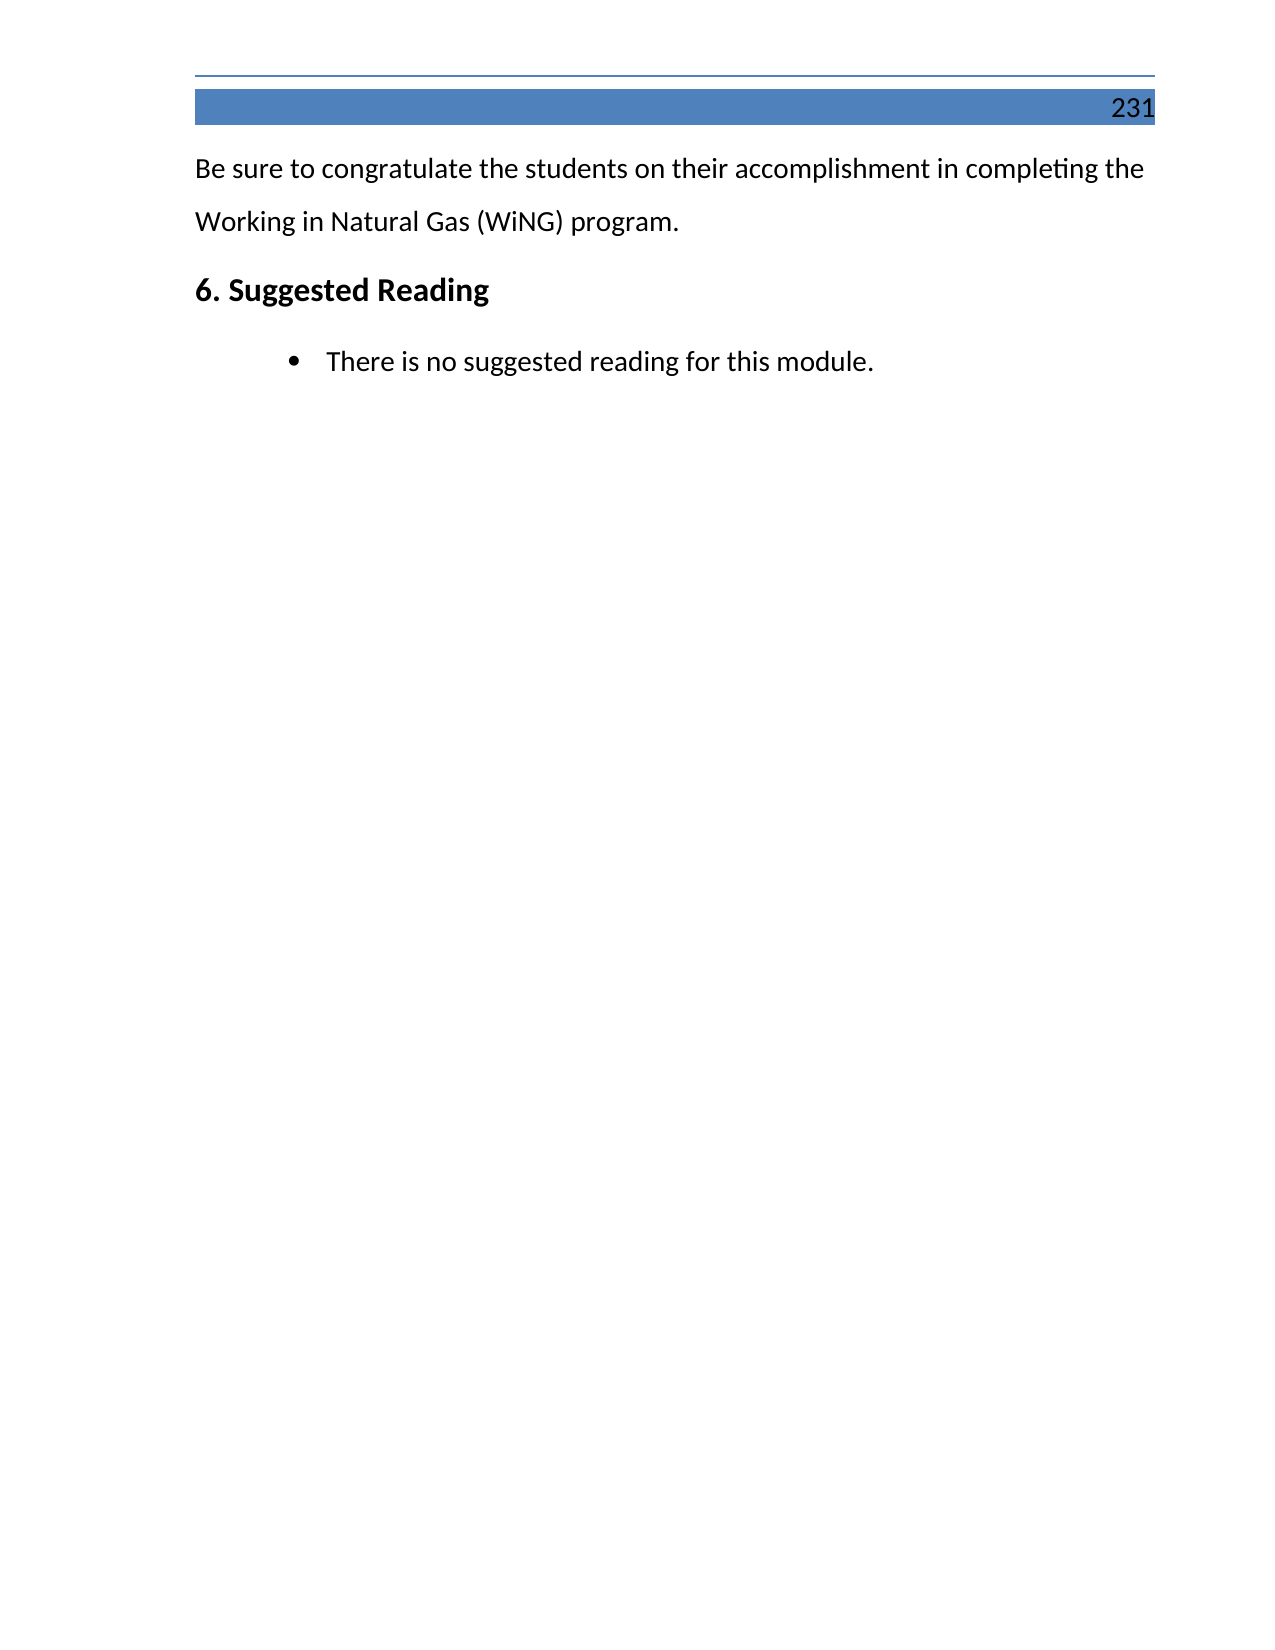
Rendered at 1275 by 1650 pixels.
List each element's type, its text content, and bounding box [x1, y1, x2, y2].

text Be sure to congratulate the students on their accomplishment in completing the Working in Natural Gas (WiNG) program. [195, 150, 1155, 239]
list There is no suggested reading for this module. [289, 343, 1155, 378]
subtitle 6. Suggested Reading [195, 269, 1155, 310]
